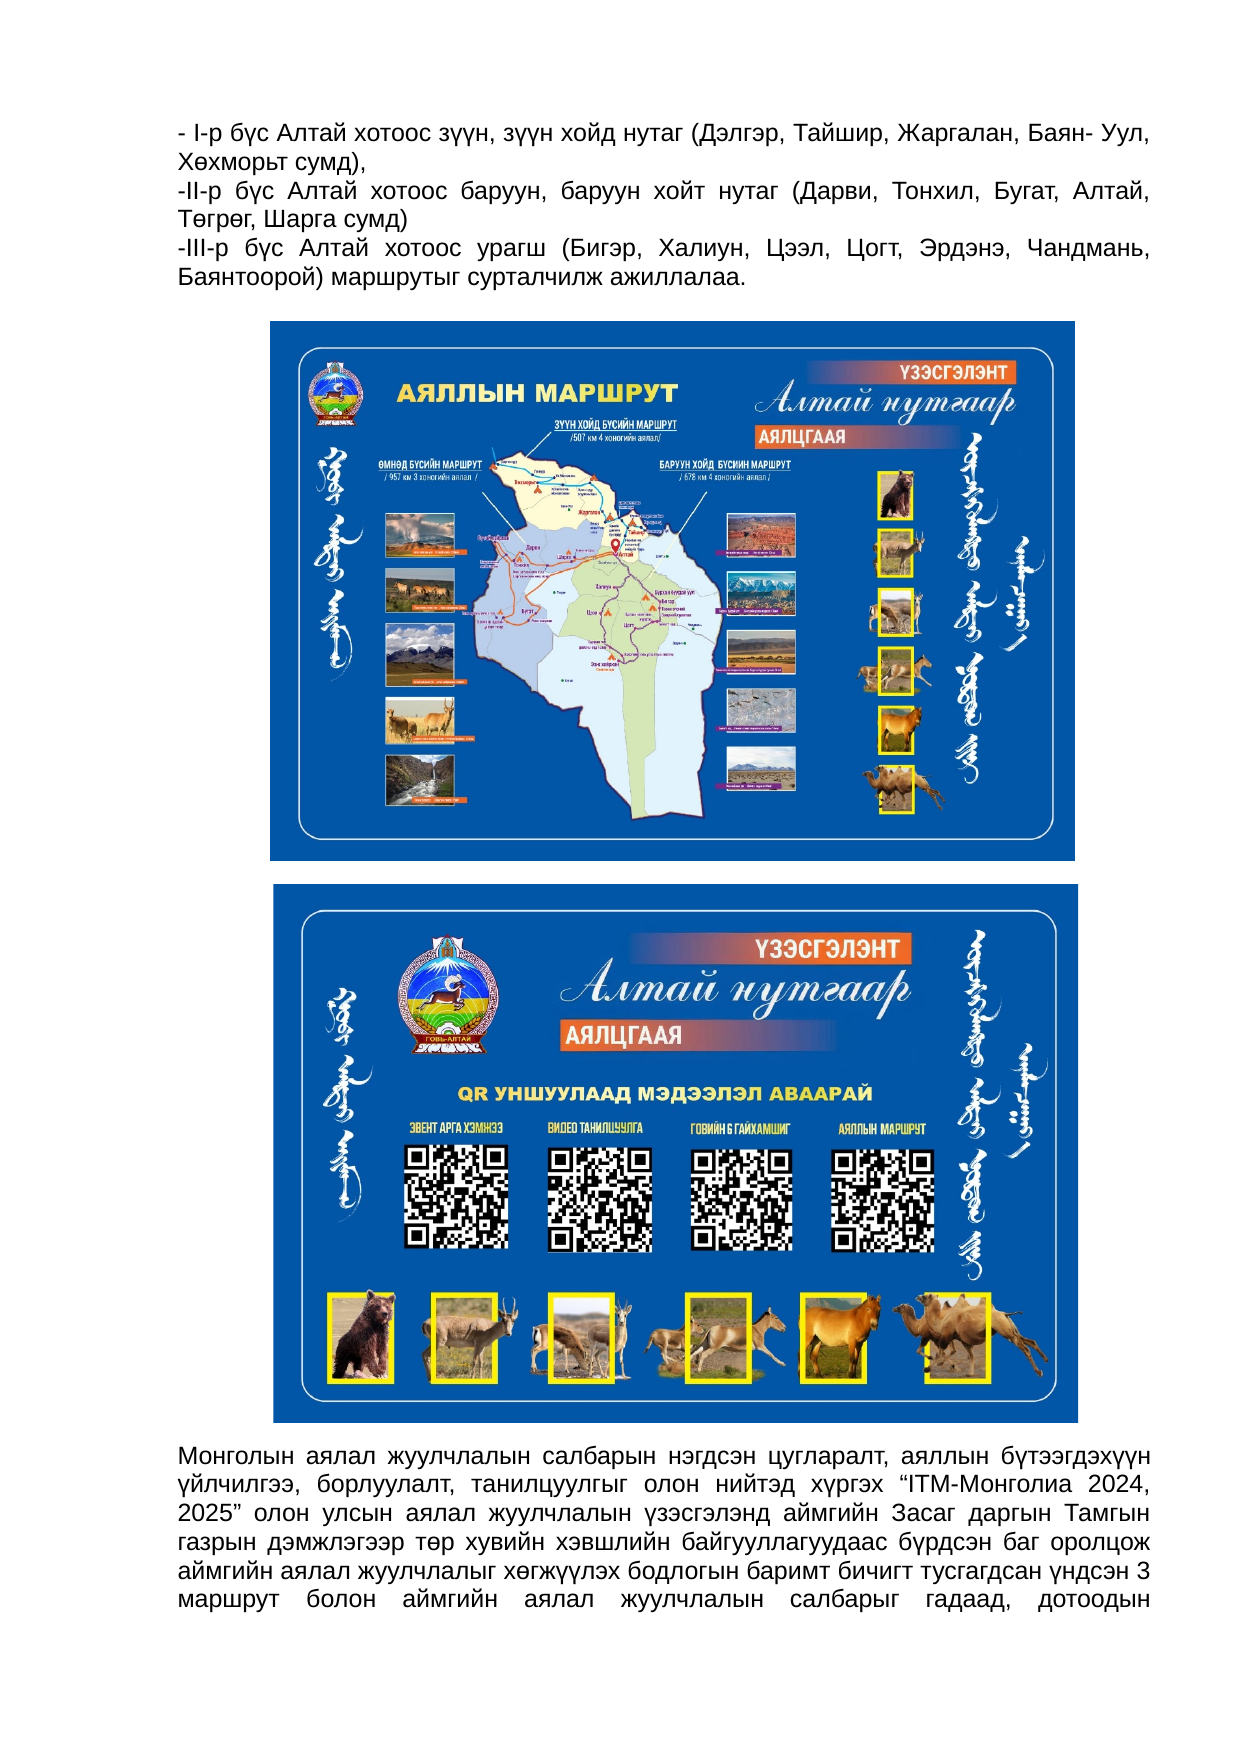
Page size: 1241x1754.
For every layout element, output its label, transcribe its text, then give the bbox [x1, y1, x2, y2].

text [177, 521, 1152, 1613]
text - I-р бүс Алтай хотоос зүүн, зүүн хойд нутаг (Дэлгэр, Тайшир, Жаргалан, Баян- Уул, Хөхморьт сумд), [177, 118, 1152, 176]
text -III-р бүс Алтай хотоос урагш (Бигэр, Халиун, Цээл, Цогт, Эрдэнэ, Чандмань, Баянтоорой) маршрутыг сурталчилж ажиллалаа. [177, 233, 1152, 291]
picture [268, 321, 1075, 860]
picture [271, 884, 1079, 1422]
text -II-р бүс Алтай хотоос баруун, баруун хойт нутаг (Дарви, Тонхил, Бугат, Алтай, Төгрөг, Шарга сумд) [177, 176, 1152, 233]
